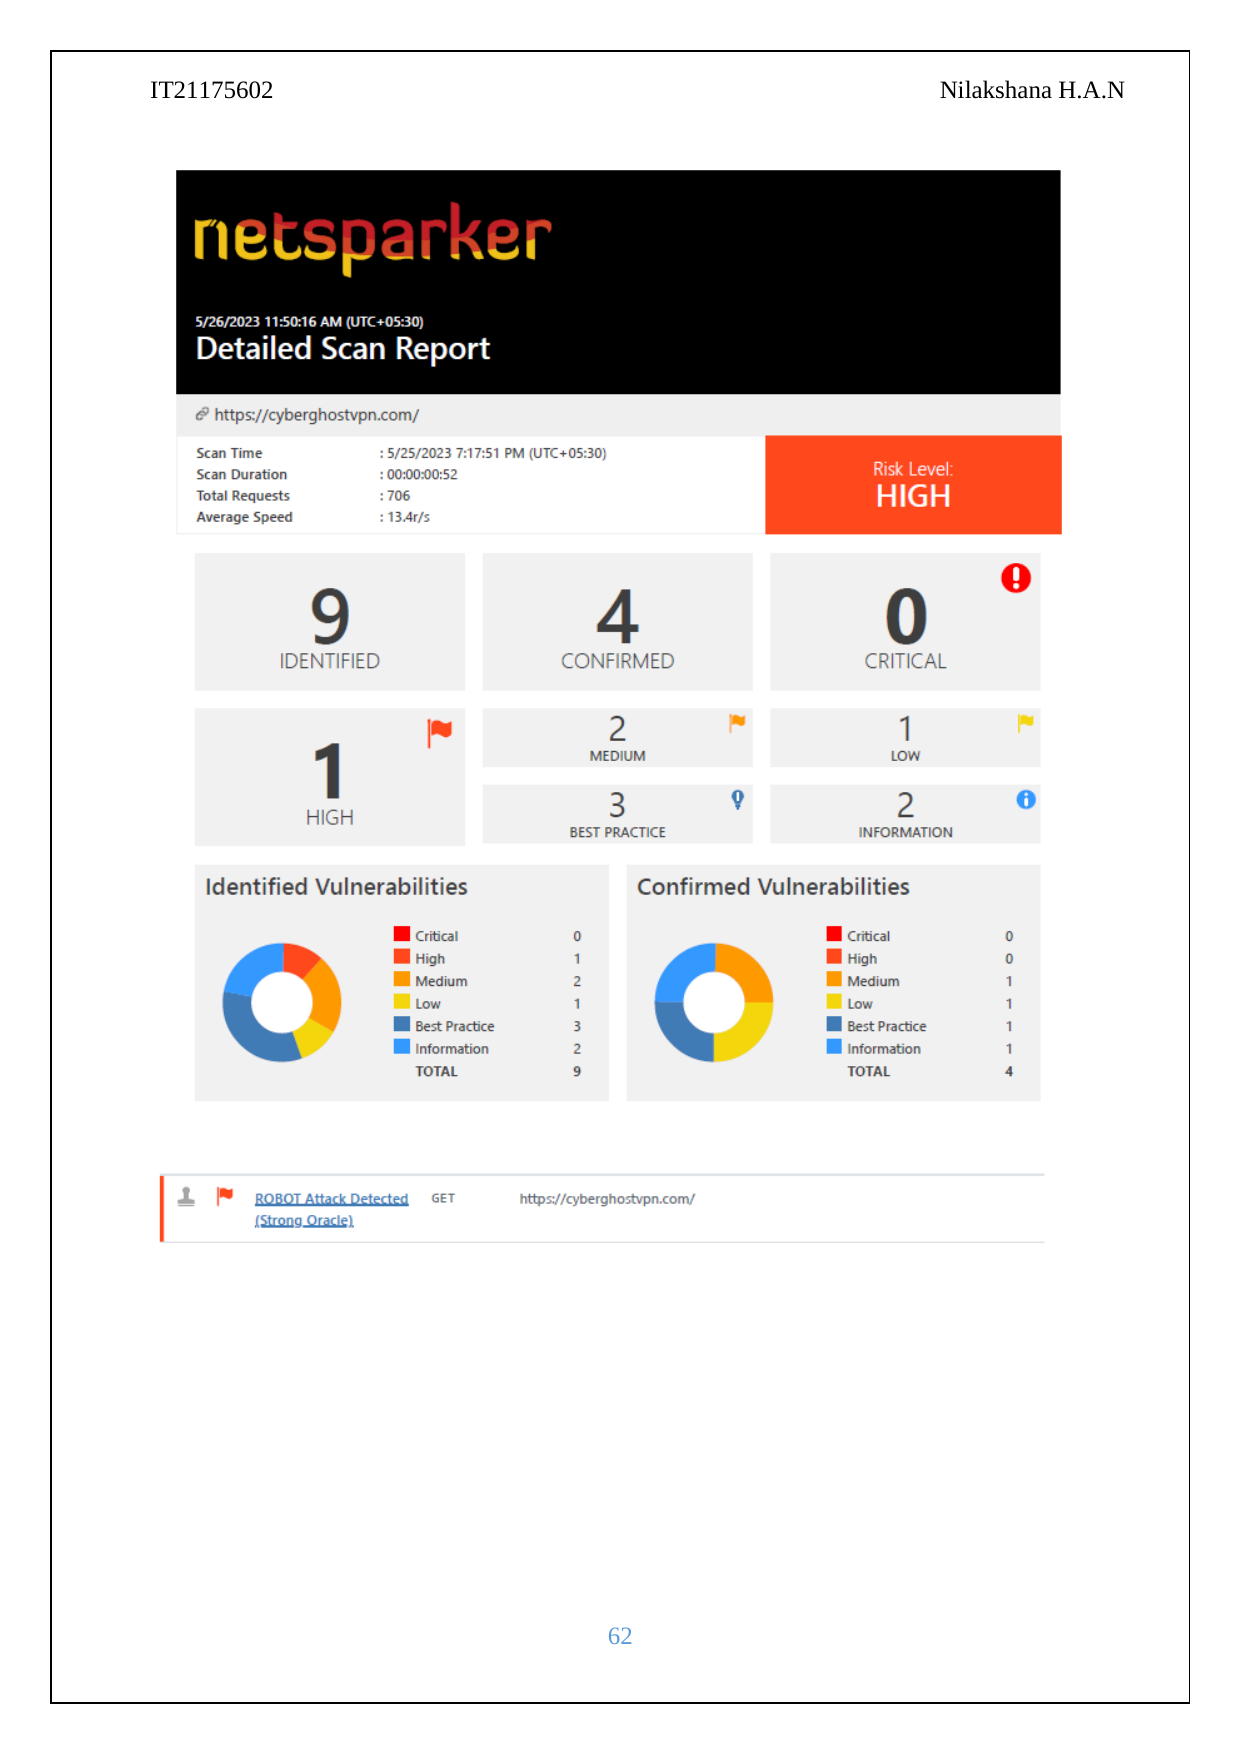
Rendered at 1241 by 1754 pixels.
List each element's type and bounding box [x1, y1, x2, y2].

picture [150, 150, 1082, 1164]
picture [150, 1166, 1072, 1243]
